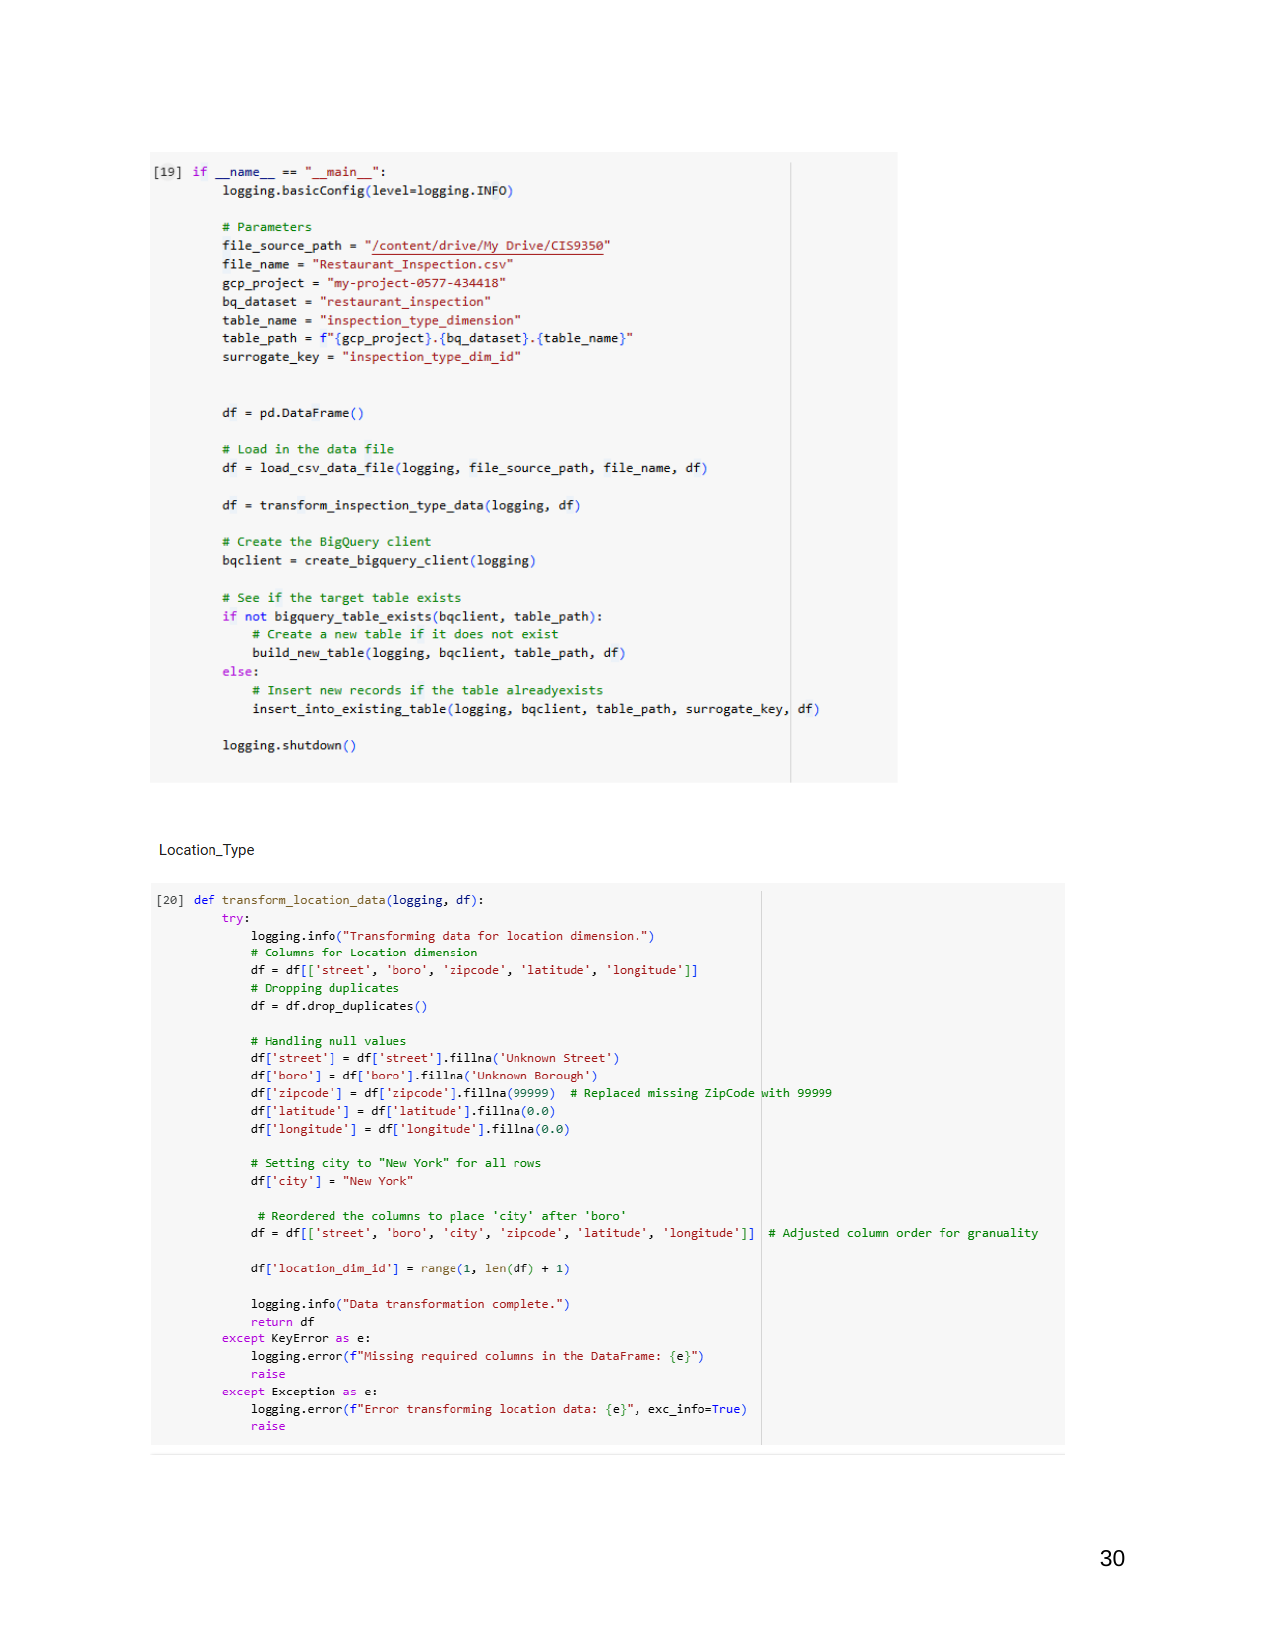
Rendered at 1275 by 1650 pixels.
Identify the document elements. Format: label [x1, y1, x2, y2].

picture [150, 828, 1065, 1455]
picture [150, 150, 898, 791]
